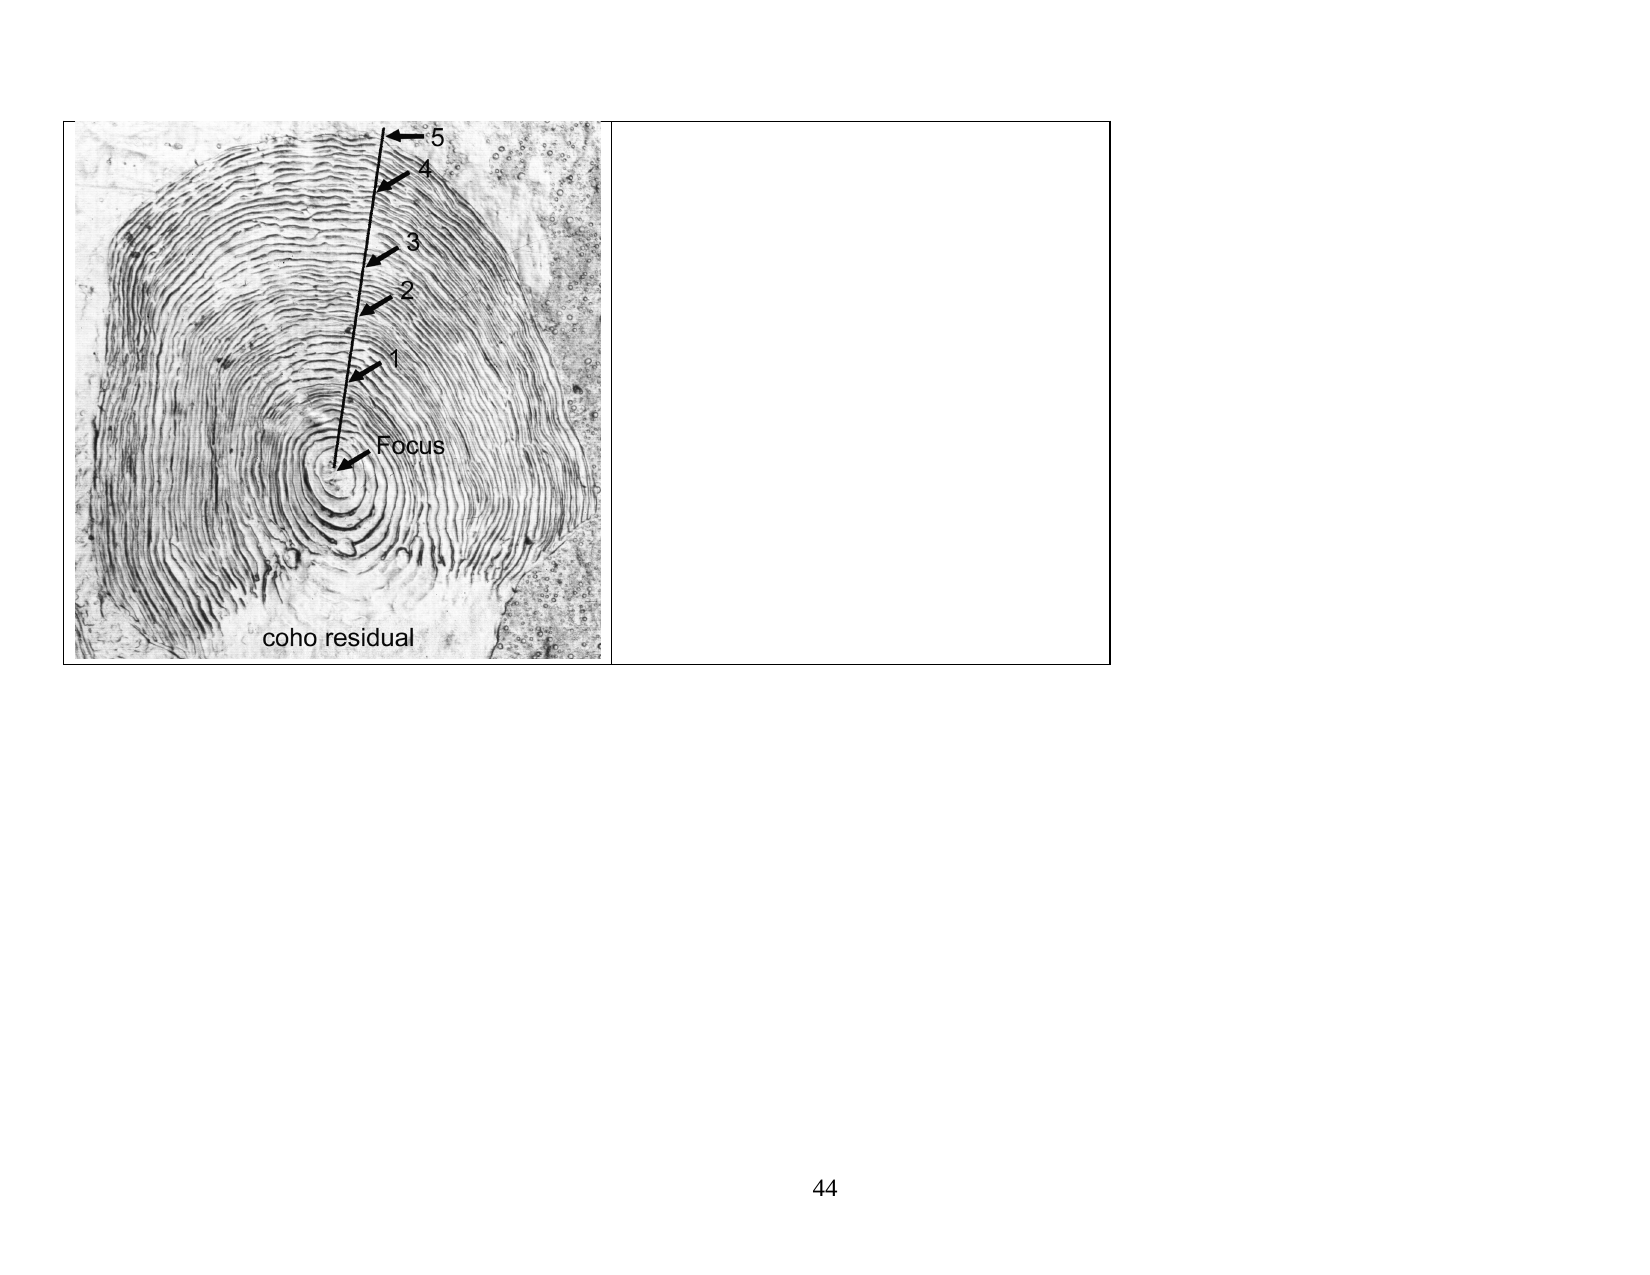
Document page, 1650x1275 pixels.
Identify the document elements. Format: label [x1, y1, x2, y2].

picture [75, 121, 601, 659]
table_header [64, 122, 611, 663]
table_header [612, 122, 1109, 663]
